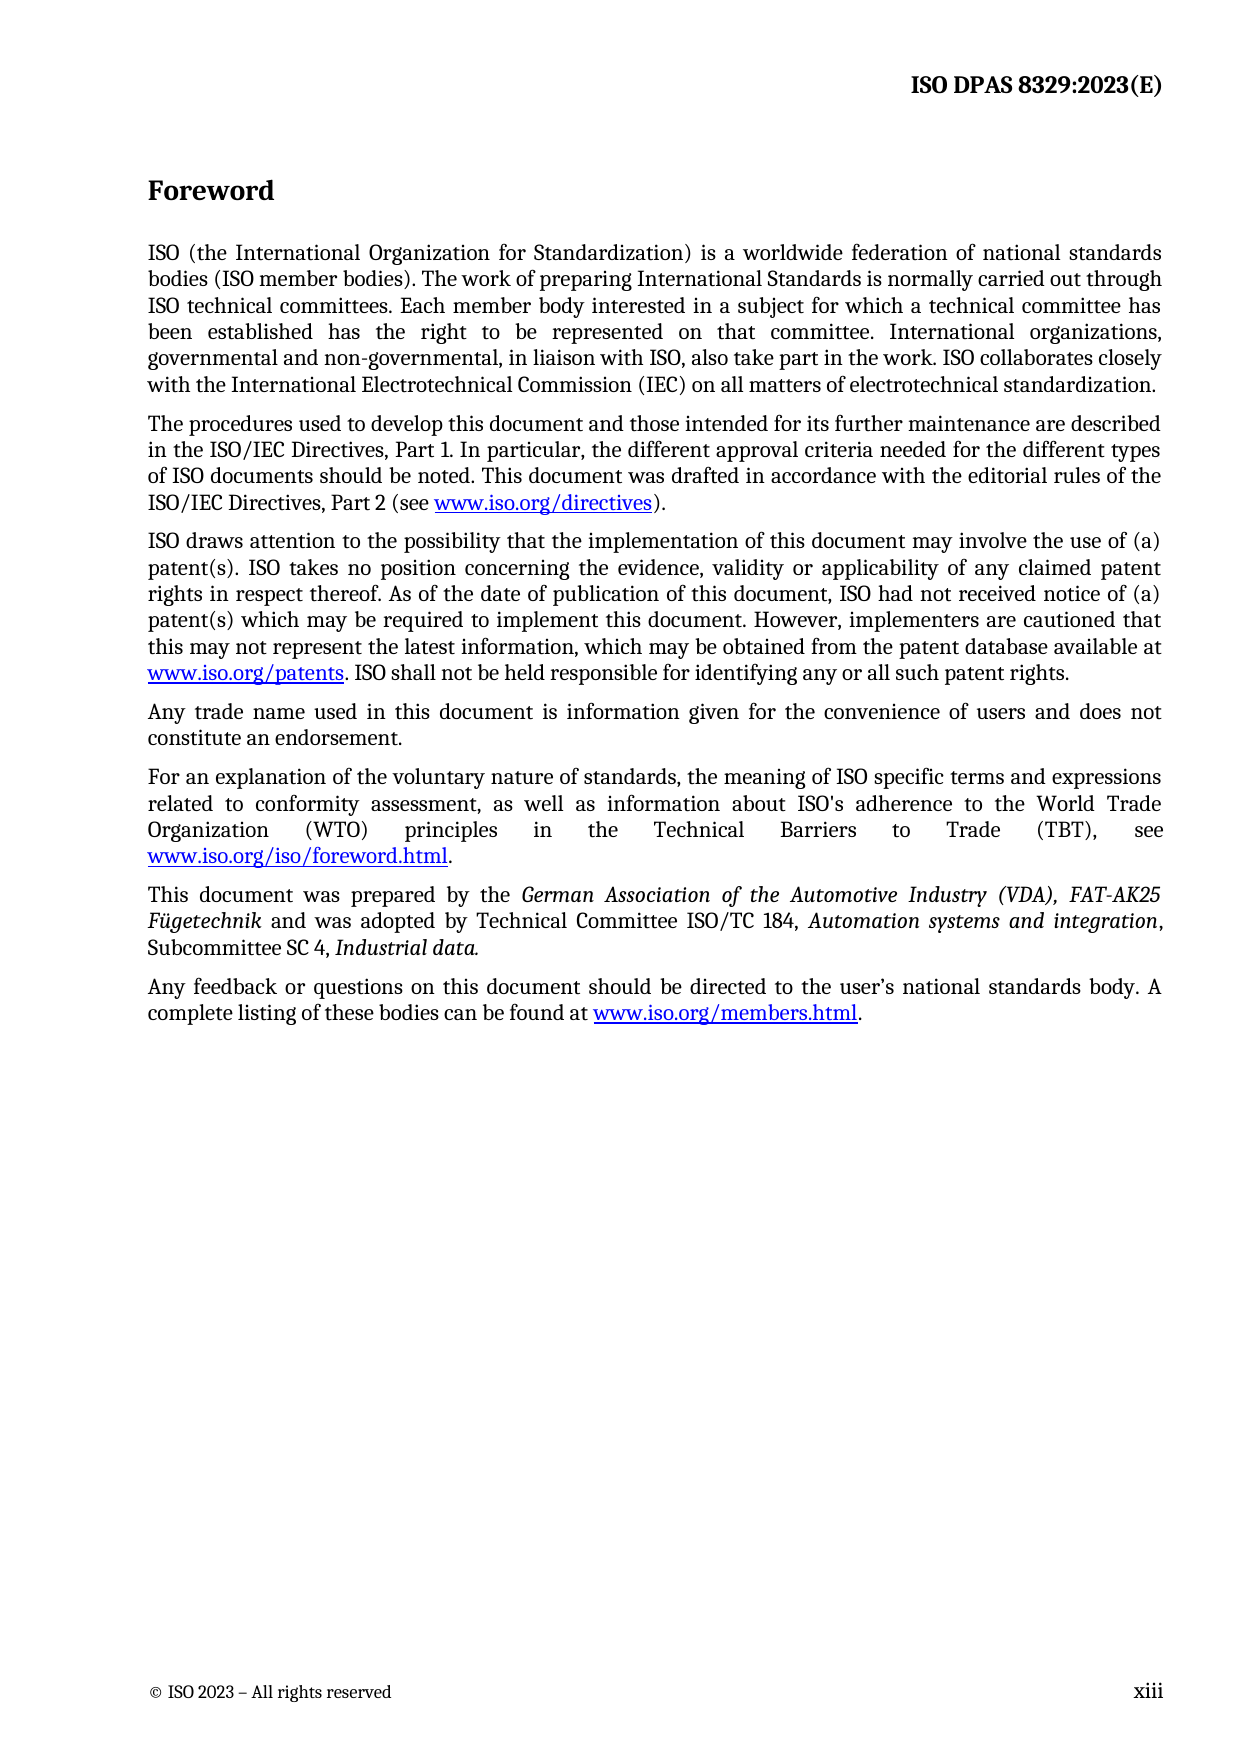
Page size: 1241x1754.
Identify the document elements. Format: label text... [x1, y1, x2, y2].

title Foreword [148, 174, 1163, 207]
text ISO (the International Organization for Standardization) is a worldwide federation of national standards bodies (ISO member bodies). The work of preparing International Standards is normally carried out through ISO technical committees. Each member body interested in a subject for which a technical committee has been established has the right to be represented on that committee. International organizations, governmental and non-governmental, in liaison with ISO, also take part in the work. ISO collaborates closely with the International Electrotechnical Commission (IEC) on all matters of electrotechnical standardization. [148, 240, 1163, 398]
text The procedures used to develop this document and those intended for its further maintenance are described in the ISO/IEC Directives, Part 1. In particular, the different approval criteria needed for the different types of ISO documents should be noted. This document was drafted in accordance with the editorial rules of the ISO/IEC Directives, Part 2 (see www.iso.org/directives). [148, 410, 1163, 516]
text For an explanation of the voluntary nature of standards, the meaning of ISO specific terms and expressions related to conformity assessment, as well as information about ISO's adherence to the World Trade Organization (WTO) principles in the Technical Barriers to Trade (TBT), see www.iso.org/iso/foreword.html. [148, 764, 1163, 869]
text Any trade name used in this document is information given for the convenience of users and does not constitute an endorsement. [148, 699, 1163, 752]
text This document was prepared by the German Association of the Automotive Industry (VDA), FAT-AK25 Fügetechnik and was adopted by Technical Committee ISO/TC 184, Automation systems and integration, Subcommittee SC 4, Industrial data. [148, 882, 1163, 961]
text ISO draws attention to the possibility that the implementation of this document may involve the use of (a) patent(s). ISO takes no position concerning the evidence, validity or applicability of any claimed patent rights in respect thereof. As of the date of publication of this document, ISO had not received notice of (a) patent(s) which may be required to implement this document. However, implementers are cautioned that this may not represent the latest information, which may be obtained from the patent database available at www.iso.org/patents. ISO shall not be held responsible for identifying any or all such patent rights. [148, 528, 1163, 686]
text Any feedback or questions on this document should be directed to the user’s national standards body. A complete listing of these bodies can be found at www.iso.org/members.html. [148, 973, 1163, 1026]
